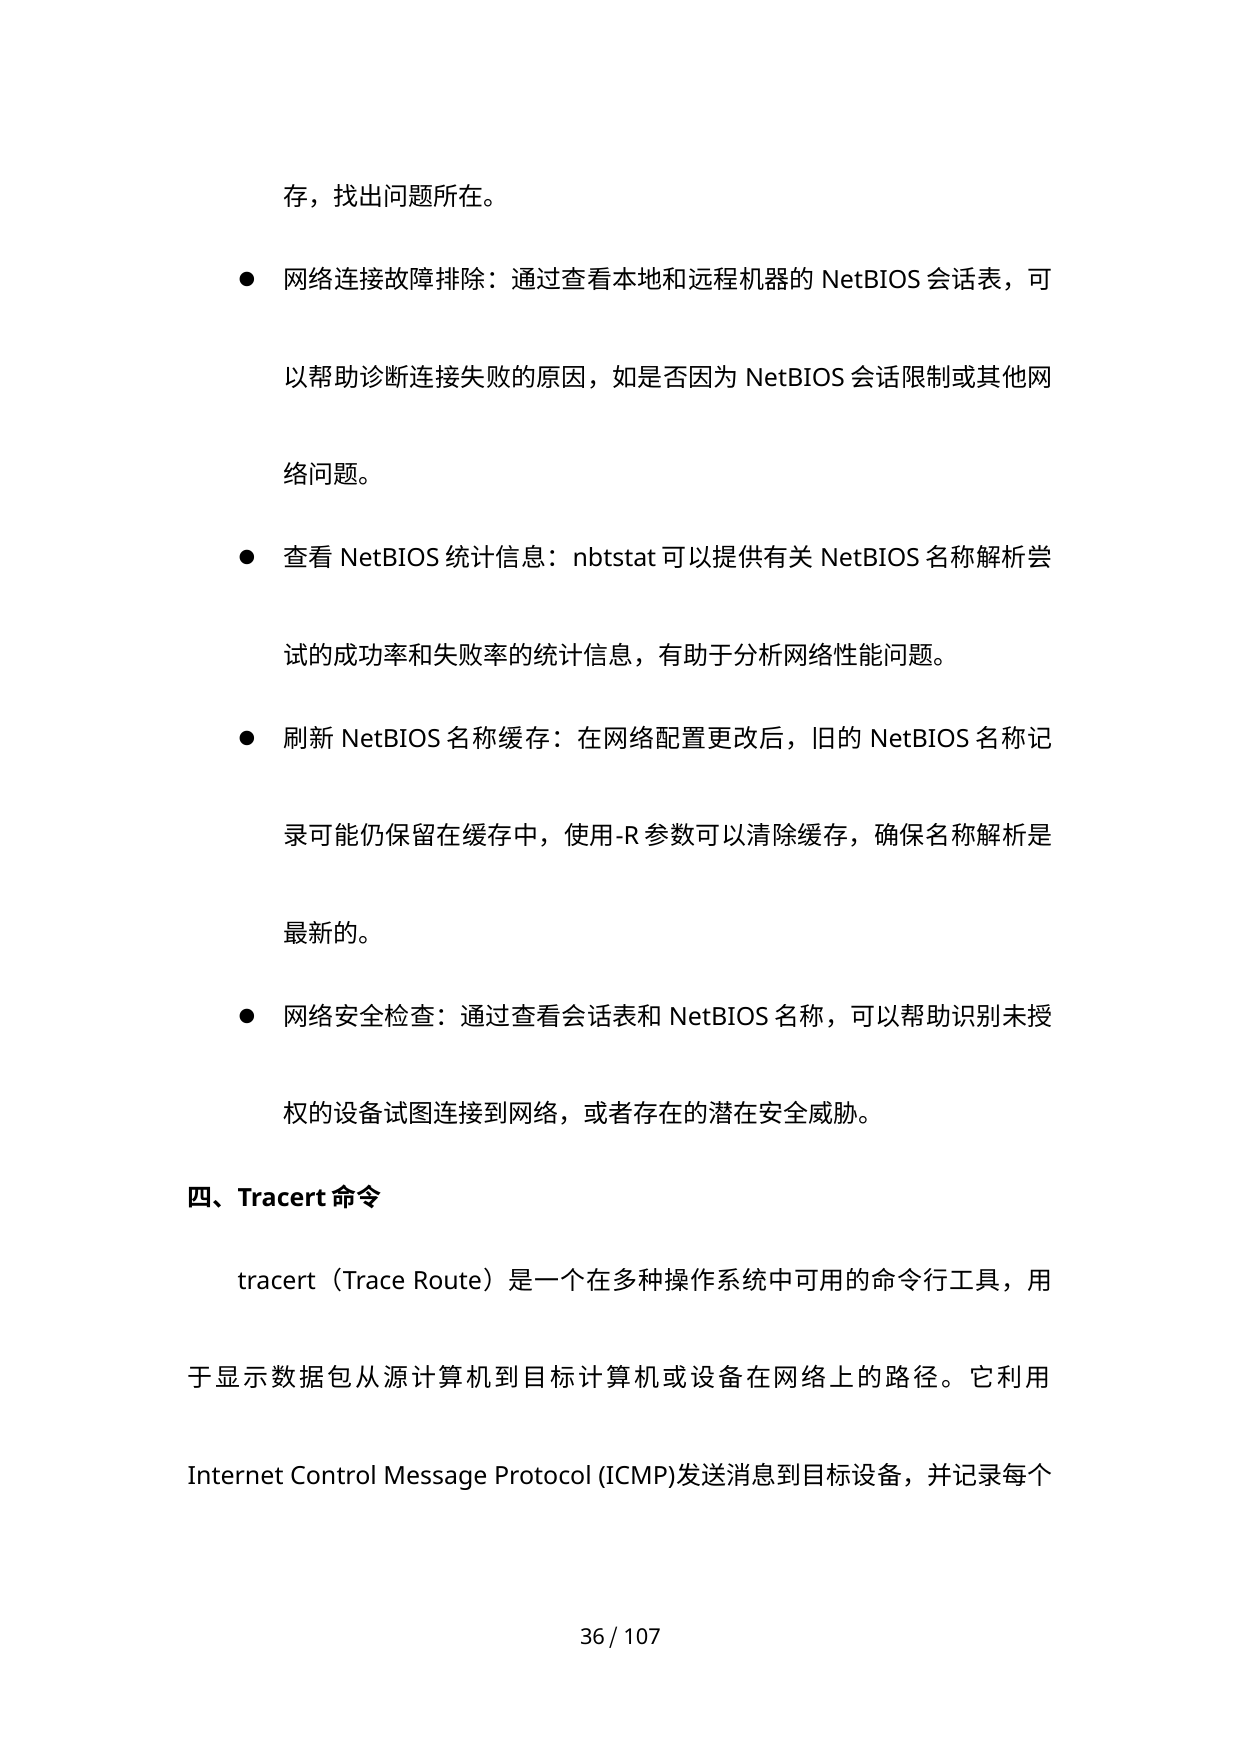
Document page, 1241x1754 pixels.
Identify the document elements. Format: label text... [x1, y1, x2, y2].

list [237, 162, 1053, 227]
list 网络连接故障排除：通过查看本地和远程机器的NetBIOS会话表，可以帮助诊断连接失败的原因，如是否因为NetBIOS会话限制或其他网络问题。 [237, 245, 1053, 505]
text 四、Tracert命令 [187, 1163, 1053, 1228]
list 刷新NetBIOS名称缓存：在网络配置更改后，旧的NetBIOS名称记录可能仍保留在缓存中，使用-R参数可以清除缓存，确保名称解析是最新的。 [237, 704, 1053, 964]
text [187, 1246, 1053, 1506]
list 网络安全检查：通过查看会话表和NetBIOS名称，可以帮助识别未授权的设备试图连接到网络，或者存在的潜在安全威胁。 [237, 982, 1053, 1144]
list 查看NetBIOS统计信息：nbtstat可以提供有关NetBIOS名称解析尝试的成功率和失败率的统计信息，有助于分析网络性能问题。 [237, 523, 1053, 686]
